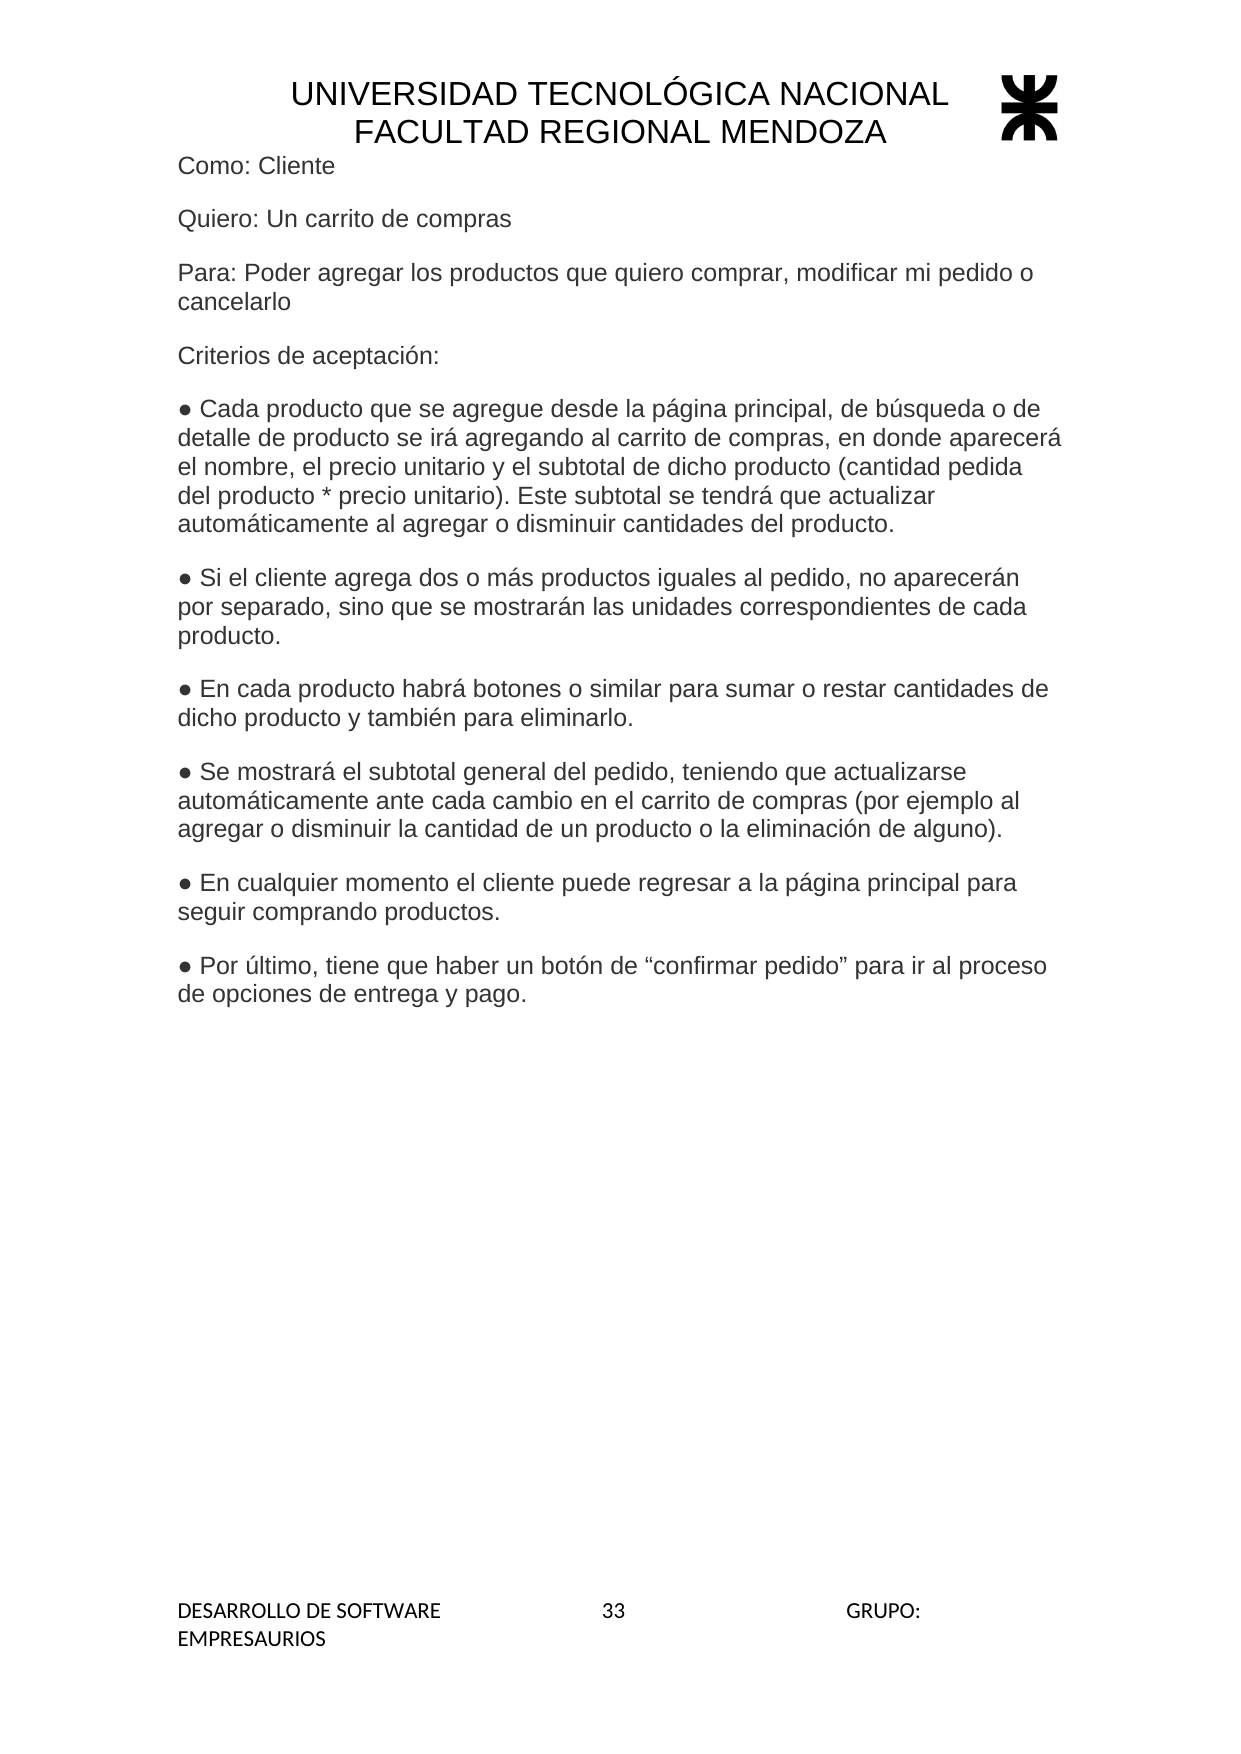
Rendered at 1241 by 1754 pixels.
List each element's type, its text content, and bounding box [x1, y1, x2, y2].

text Criterios de aceptación: [177, 341, 1063, 369]
text ● En cada producto habrá botones o similar para sumar o restar cantidades de dicho producto y también para eliminarlo. [177, 674, 1063, 732]
picture [986, 75, 1073, 142]
text Como: Cliente [177, 151, 1063, 179]
text Para: Poder agregar los productos que quiero comprar, modificar mi pedido o cancelarlo [177, 258, 1063, 316]
text ● Por último, tiene que haber un botón de “confirmar pedido” para ir al proceso de opciones de entrega y pago. [177, 951, 1063, 1008]
text Quiero: Un carrito de compras [177, 204, 1063, 233]
text ● Cada producto que se agregue desde la página principal, de búsqueda o de detalle de producto se irá agregando al carrito de compras, en donde aparecerá el nombre, el precio unitario y el subtotal de dicho producto (cantidad pedida del producto * precio unitario). Este subtotal se tendrá que actualizar automáticamente al agregar o disminuir cantidades del producto. [177, 394, 1063, 538]
text ● En cualquier momento el cliente puede regresar a la página principal para seguir comprando productos. [177, 868, 1063, 926]
text ● Si el cliente agrega dos o más productos iguales al pedido, no aparecerán por separado, sino que se mostrarán las unidades correspondientes de cada producto. [177, 563, 1063, 649]
text ● Se mostrará el subtotal general del pedido, teniendo que actualizarse automáticamente ante cada cambio en el carrito de compras (por ejemplo al agregar o disminuir la cantidad de un producto o la eliminación de alguno). [177, 757, 1063, 843]
